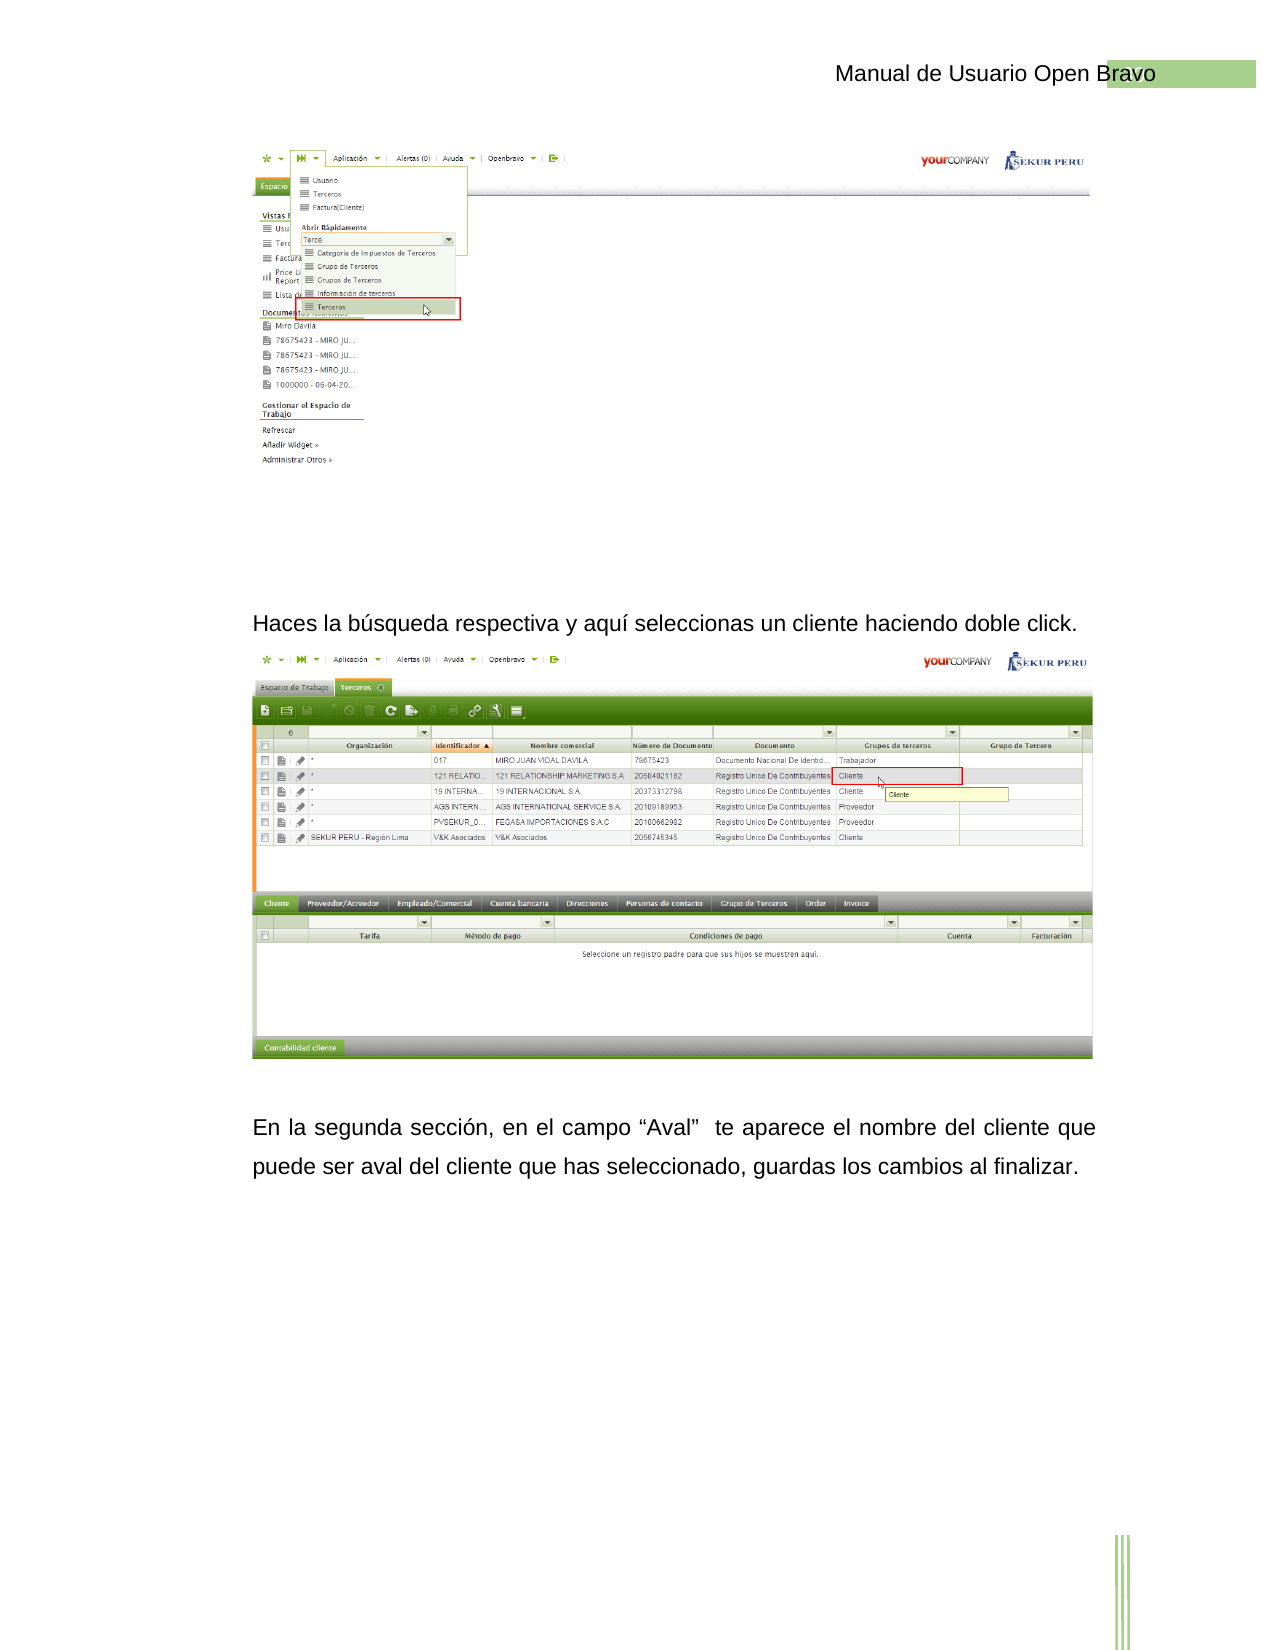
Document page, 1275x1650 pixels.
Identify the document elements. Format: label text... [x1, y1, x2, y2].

list En la segunda sección, en el campo “Aval” te aparece el nombre del cliente que puede ser aval del cliente que has seleccionado, guardas los cambios al finalizar. [252, 1114, 1098, 1180]
list Haces la búsqueda respectiva y aquí seleccionas un cliente haciendo doble click. [252, 609, 1098, 636]
picture [252, 648, 1093, 1059]
picture [252, 147, 1090, 556]
